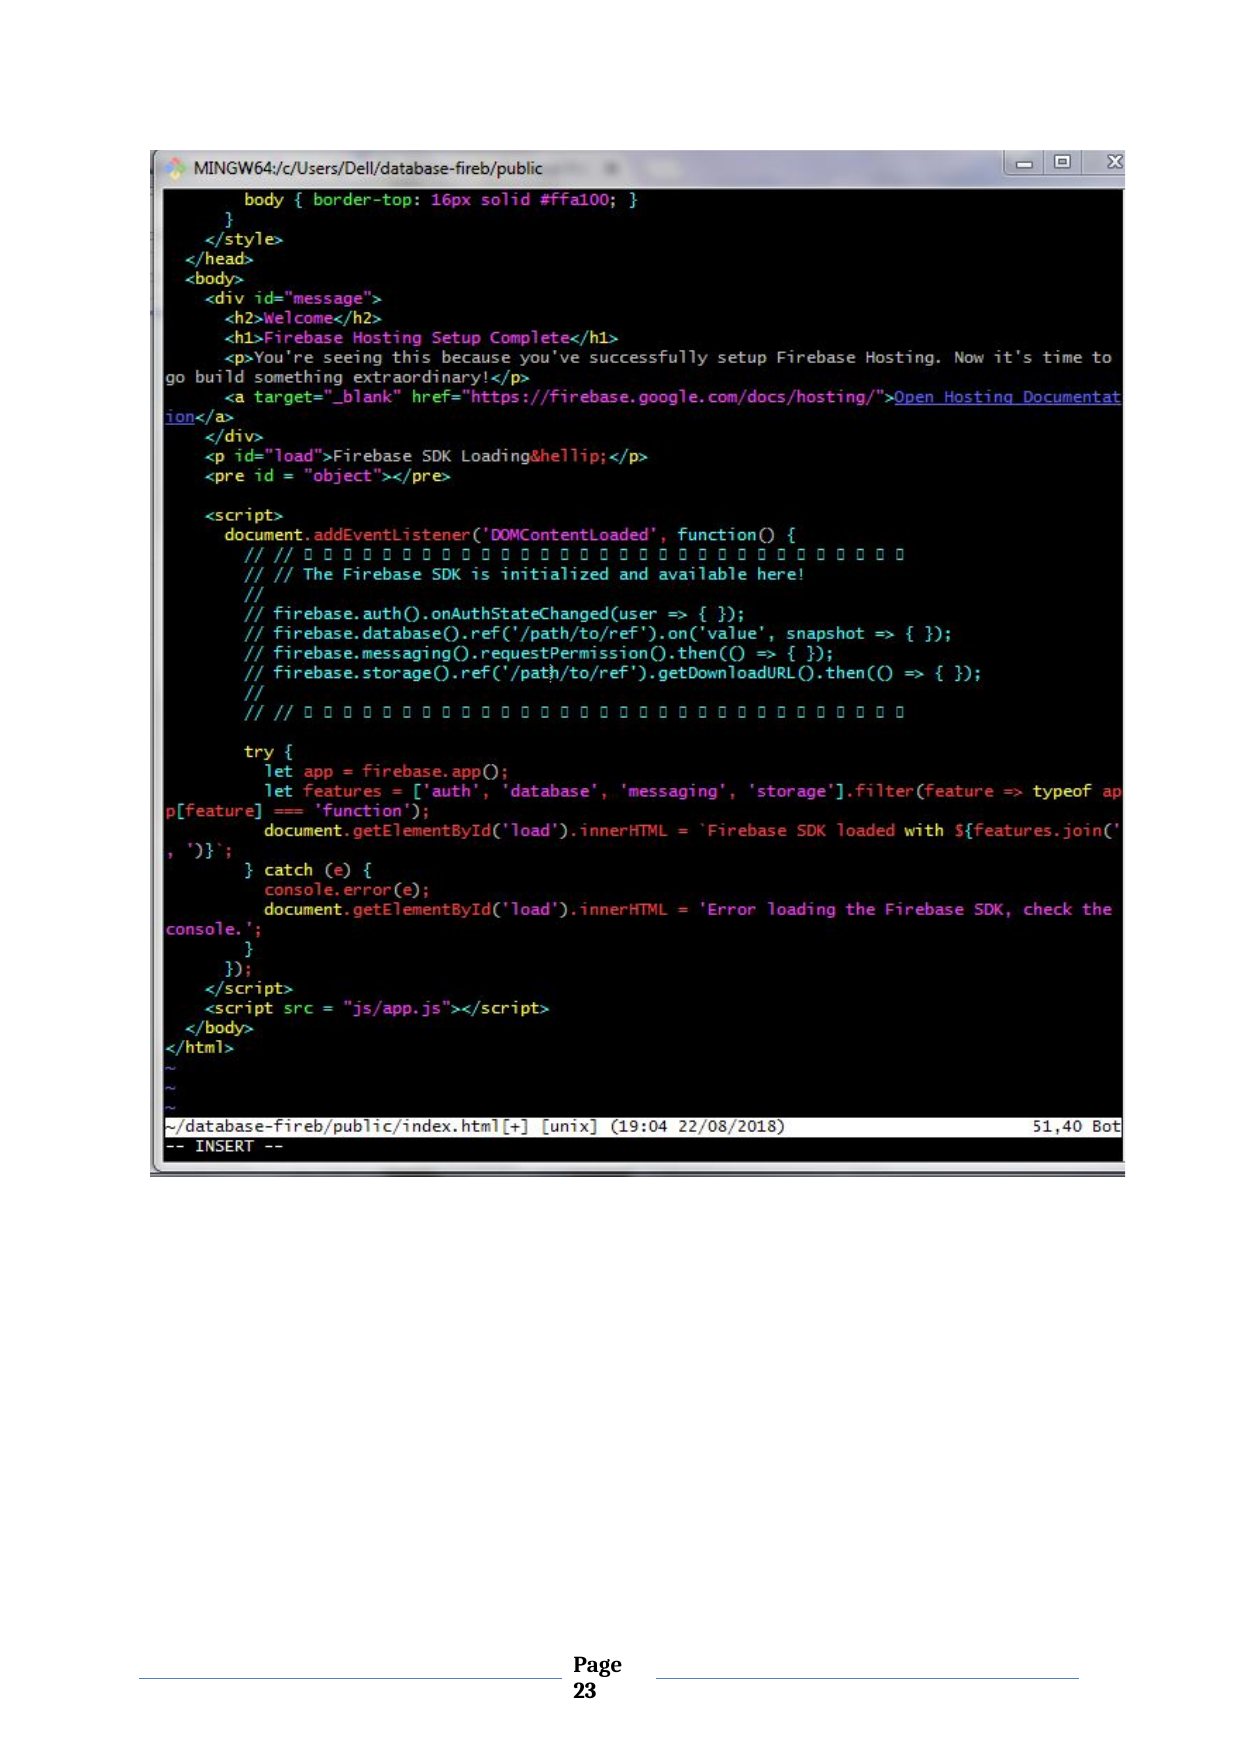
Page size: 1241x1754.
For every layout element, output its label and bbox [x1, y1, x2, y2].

picture [150, 150, 1125, 1177]
